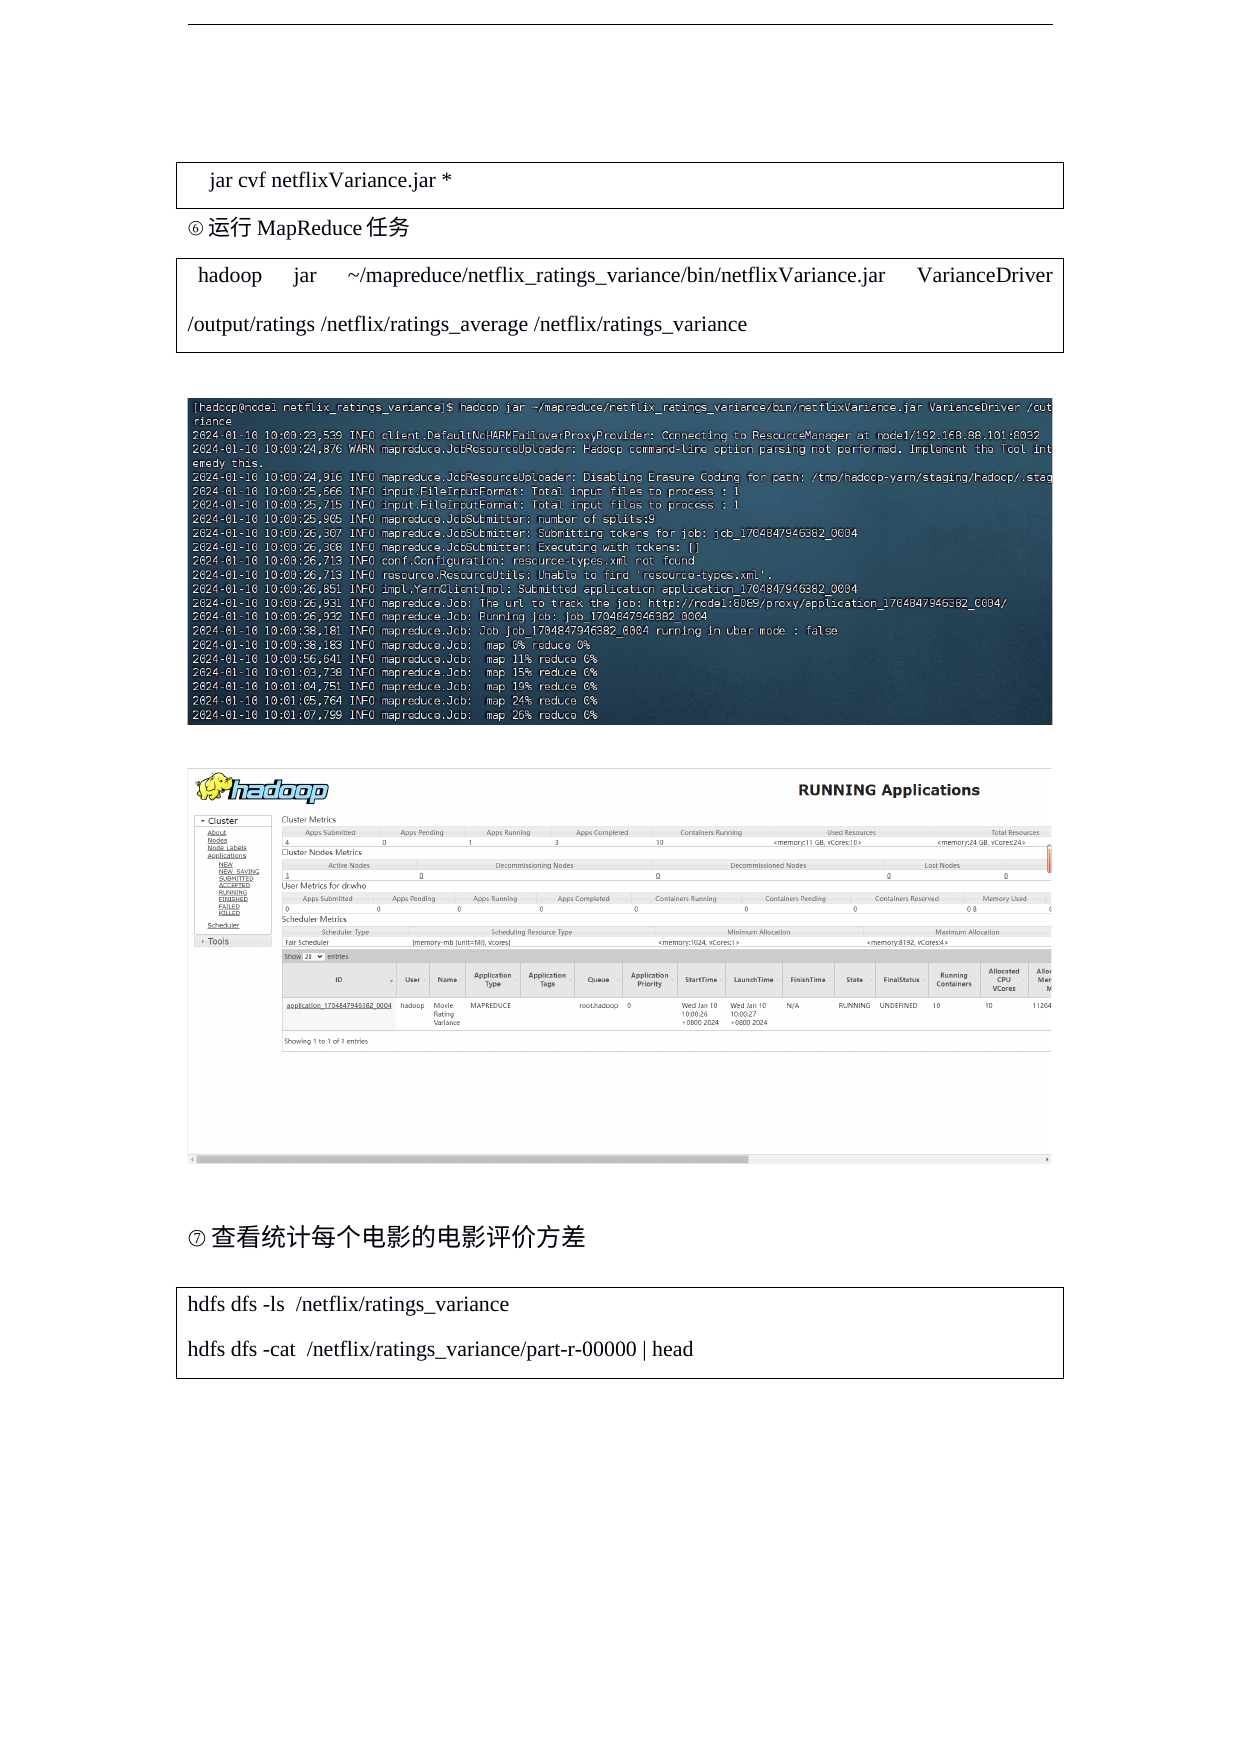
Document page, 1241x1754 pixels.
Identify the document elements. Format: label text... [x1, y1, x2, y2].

table_header hadoop jar ~/mapreduce/netflix_ratings_variance/bin/netflixVariance.jar VarianceDriver /output/ratings /netflix/ratings_average /netflix/ratings_variance [177, 259, 1063, 352]
picture [187, 398, 1053, 725]
table_header hdfs dfs -ls /netflix/ratings_variance hdfs dfs -cat /netflix/ratings_variance/part-r-00000 | head [177, 1288, 1063, 1378]
list ⑦查看统计每个电影的电影评价方差 [187, 1203, 1053, 1268]
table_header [177, 163, 1063, 208]
list ⑥运行MapReduce任务 [187, 209, 1053, 242]
picture [187, 768, 1052, 1164]
